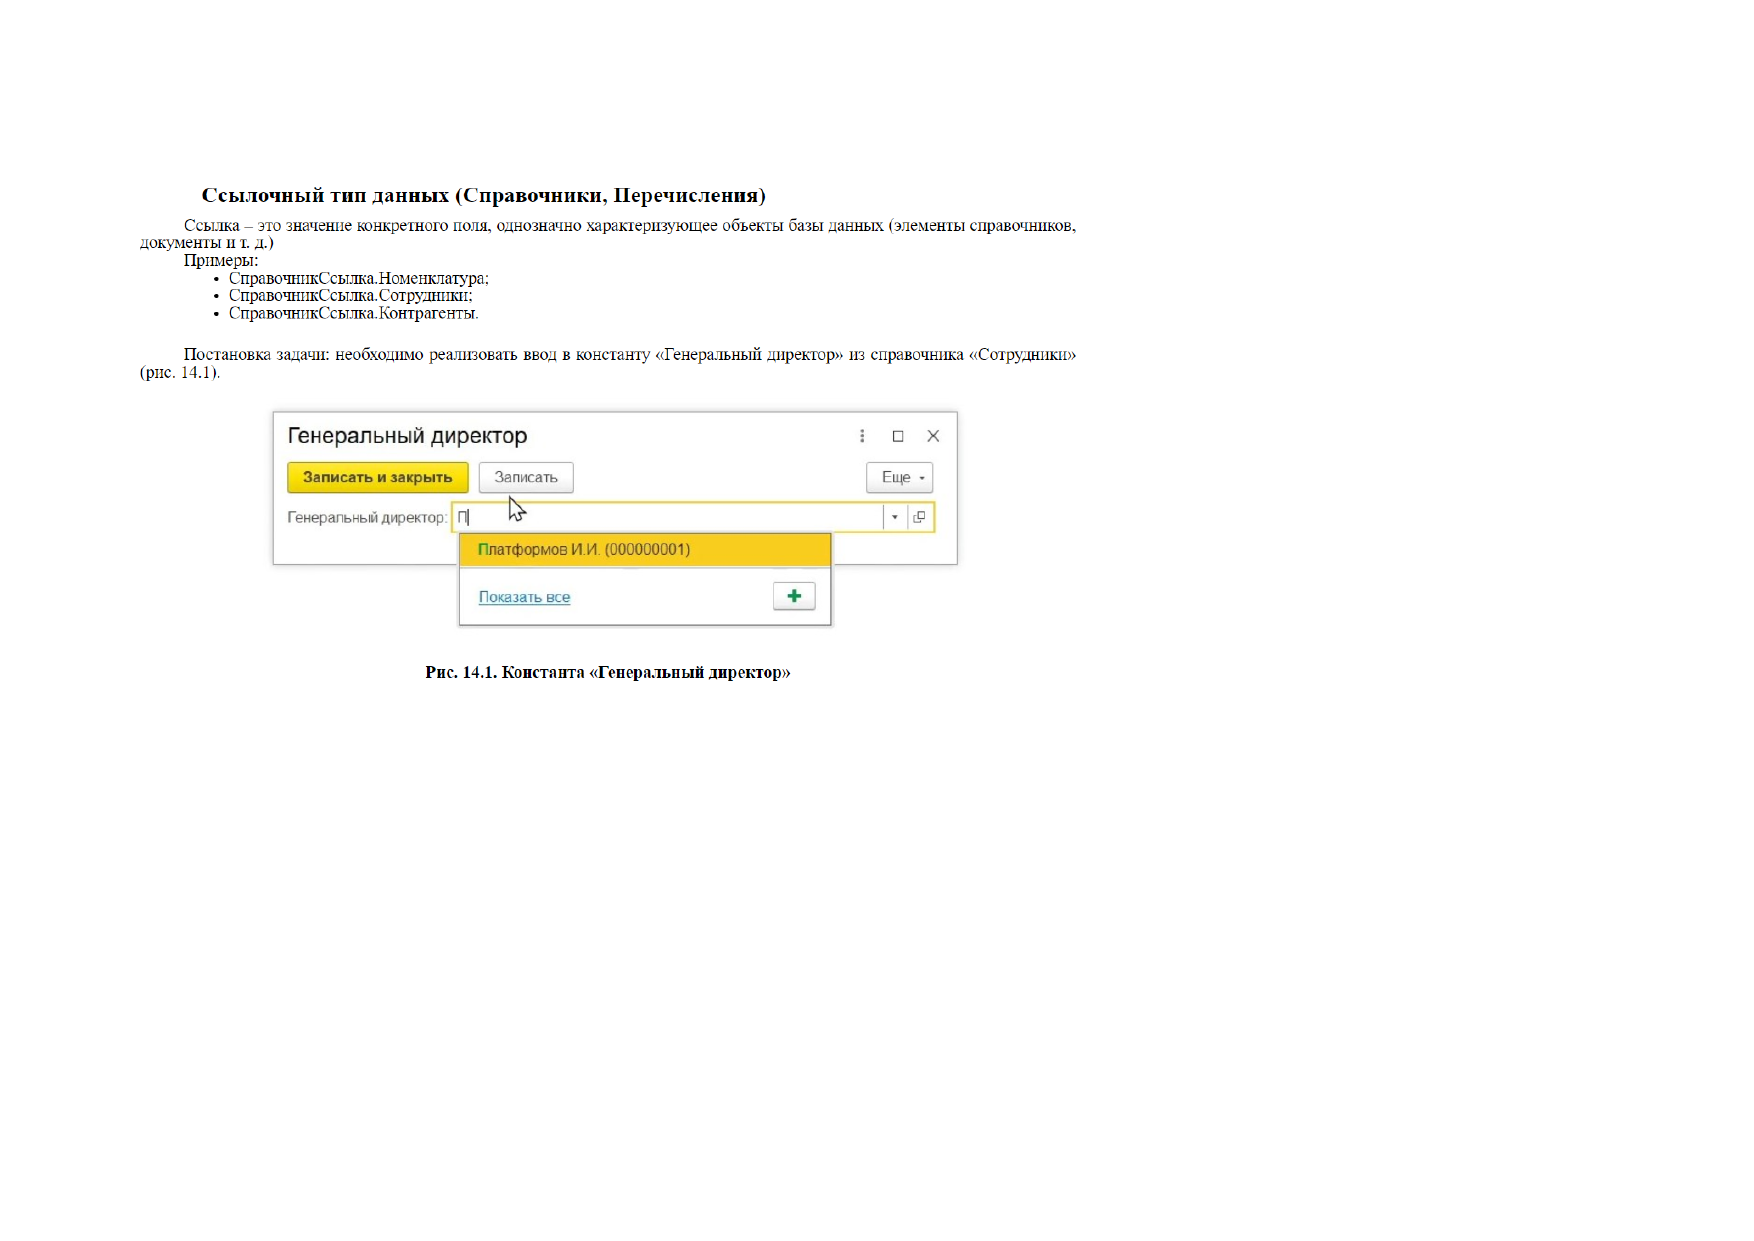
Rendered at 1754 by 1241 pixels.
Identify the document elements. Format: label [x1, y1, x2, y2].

picture [118, 177, 1093, 685]
